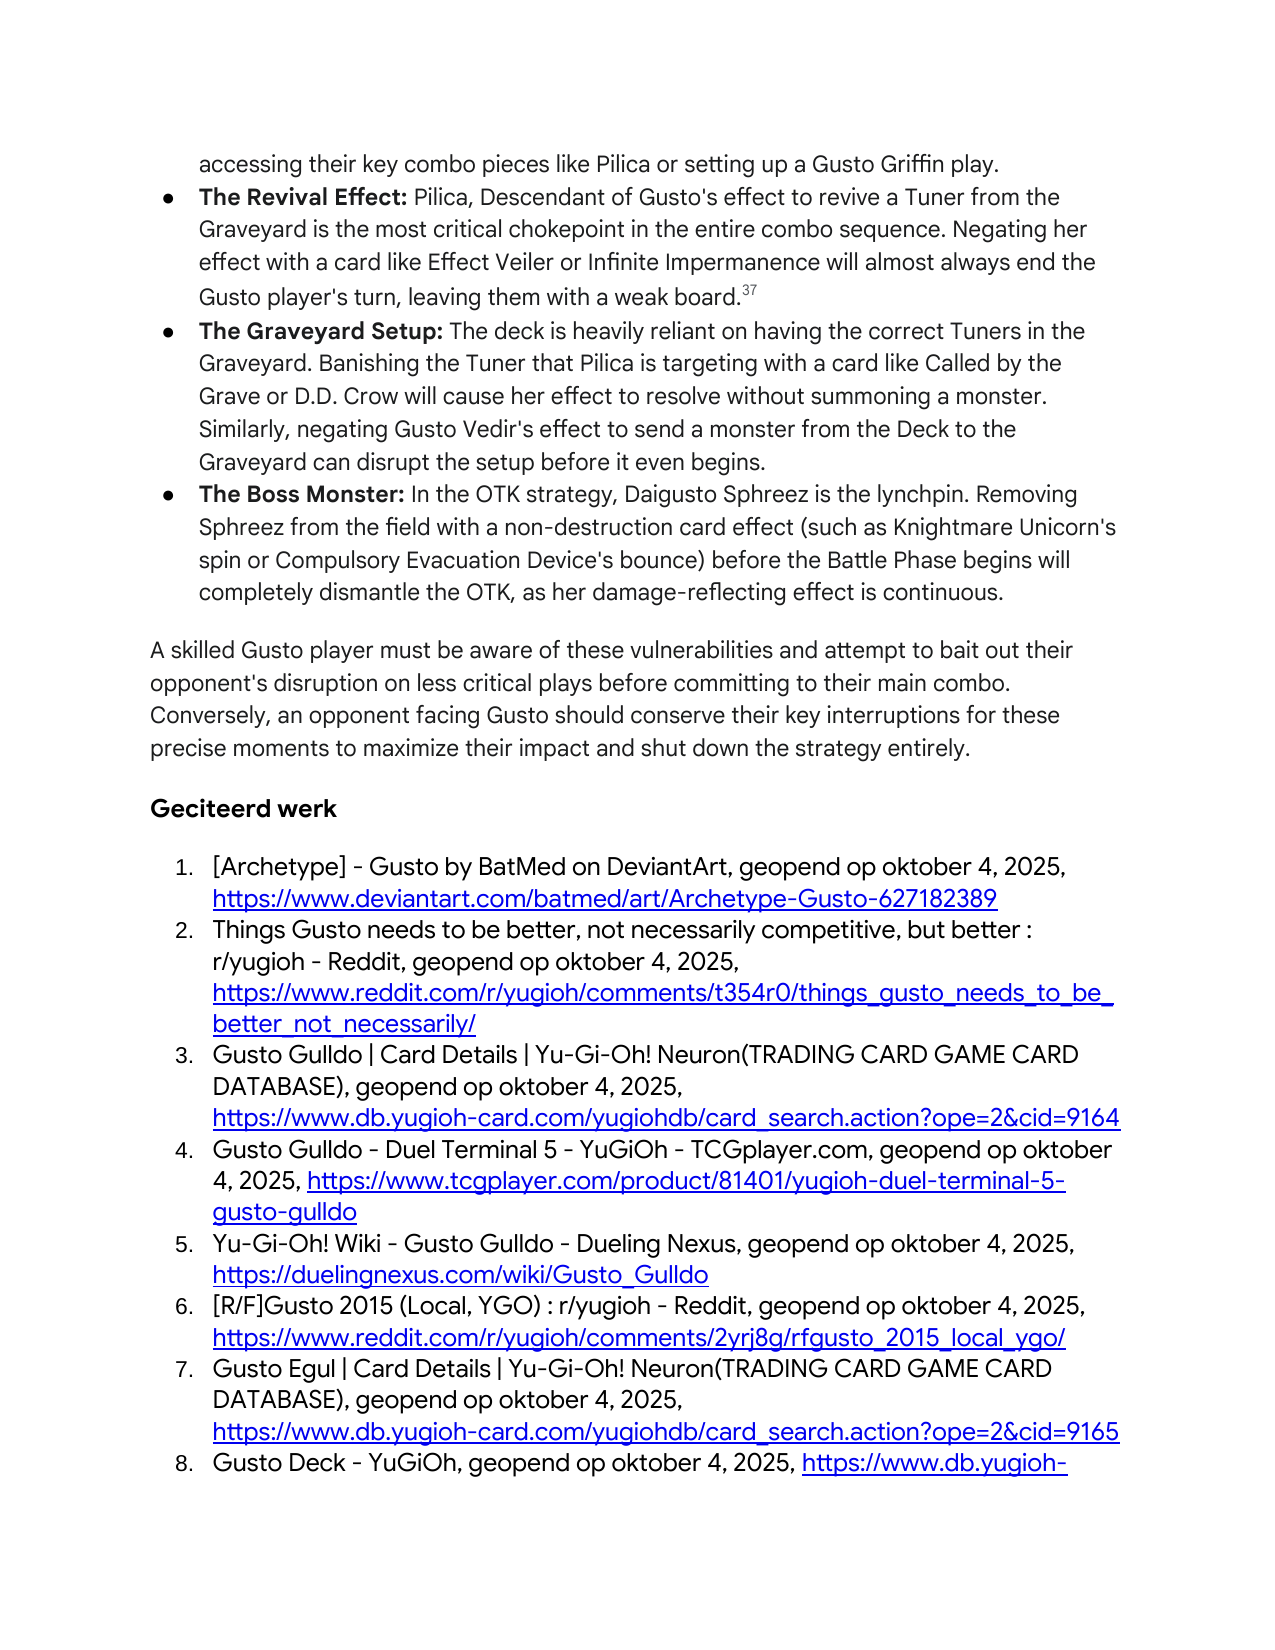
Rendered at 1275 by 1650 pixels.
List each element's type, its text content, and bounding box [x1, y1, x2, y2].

text A skilled Gusto player must be aware of these vulnerabilities and attempt to bait out their opponent's disruption on less critical plays before committing to their main combo. Conversely, an opponent facing Gusto should conserve their key interruptions for these precise moments to maximize their impact and shut down the strategy entirely. [150, 636, 1125, 763]
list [175, 1447, 1125, 1479]
subtitle Geciteerd werk [150, 794, 1125, 825]
list Things Gusto needs to be better, not necessarily competitive, but better : r/yugioh - Reddit, geopend op oktober 4, 2025, https://www.reddit.com/r/yugioh/comments/t354r0/things_gusto_needs_to_be_better_not_necessarily/ [175, 914, 1125, 1040]
list Gusto Gulldo | Card Details | Yu-Gi-Oh! Neuron(TRADING CARD GAME CARD DATABASE), geopend op oktober 4, 2025, https://www.db.yugioh-card.com/yugiohdb/card_search.action?ope=2&cid=9164 [175, 1040, 1125, 1134]
list The Boss Monster: In the OTK strategy, Daigusto Sphreez is the lynchpin. Removing Sphreez from the field with a non-destruction card effect (such as Knightmare Unicorn's spin or Compulsory Evacuation Device's bounce) before the Battle Phase begins will completely dismantle the OTK, as her damage-reflecting effect is continuous. [161, 481, 1125, 607]
list [Archetype] - Gusto by BatMed on DeviantArt, geopend op oktober 4, 2025, https://www.deviantart.com/batmed/art/Archetype-Gusto-627182389 [175, 852, 1125, 914]
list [161, 150, 1125, 179]
list Gusto Egul | Card Details | Yu-Gi-Oh! Neuron(TRADING CARD GAME CARD DATABASE), geopend op oktober 4, 2025, https://www.db.yugioh-card.com/yugiohdb/card_search.action?ope=2&cid=9165 [175, 1353, 1125, 1447]
list Yu-Gi-Oh! Wiki - Gusto Gulldo - Dueling Nexus, geopend op oktober 4, 2025, https://duelingnexus.com/wiki/Gusto_Gulldo [175, 1228, 1125, 1291]
list [R/F]Gusto 2015 (Local, YGO) : r/yugioh - Reddit, geopend op oktober 4, 2025, https://www.reddit.com/r/yugioh/comments/2yrj8g/rfgusto_2015_local_ygo/ [175, 1291, 1125, 1353]
list The Graveyard Setup: The deck is heavily reliant on having the correct Tuners in the Graveyard. Banishing the Tuner that Pilica is targeting with a card like Called by the Grave or D.D. Crow will cause her effect to resolve without summoning a monster. Similarly, negating Gusto Vedir's effect to send a monster from the Deck to the Graveyard can disrupt the setup before it even begins. [161, 317, 1125, 477]
list Gusto Gulldo - Duel Terminal 5 - YuGiOh - TCGplayer.com, geopend op oktober 4, 2025, https://www.tcgplayer.com/product/81401/yugioh-duel-terminal-5-gusto-gulldo [175, 1134, 1125, 1228]
list The Revival Effect: Pilica, Descendant of Gusto's effect to revive a Tuner from the Graveyard is the most critical chokepoint in the entire combo sequence. Negating her effect with a card like Effect Veiler or Infinite Impermanence will almost always end the Gusto player's turn, leaving them with a weak board.37 [161, 183, 1125, 313]
